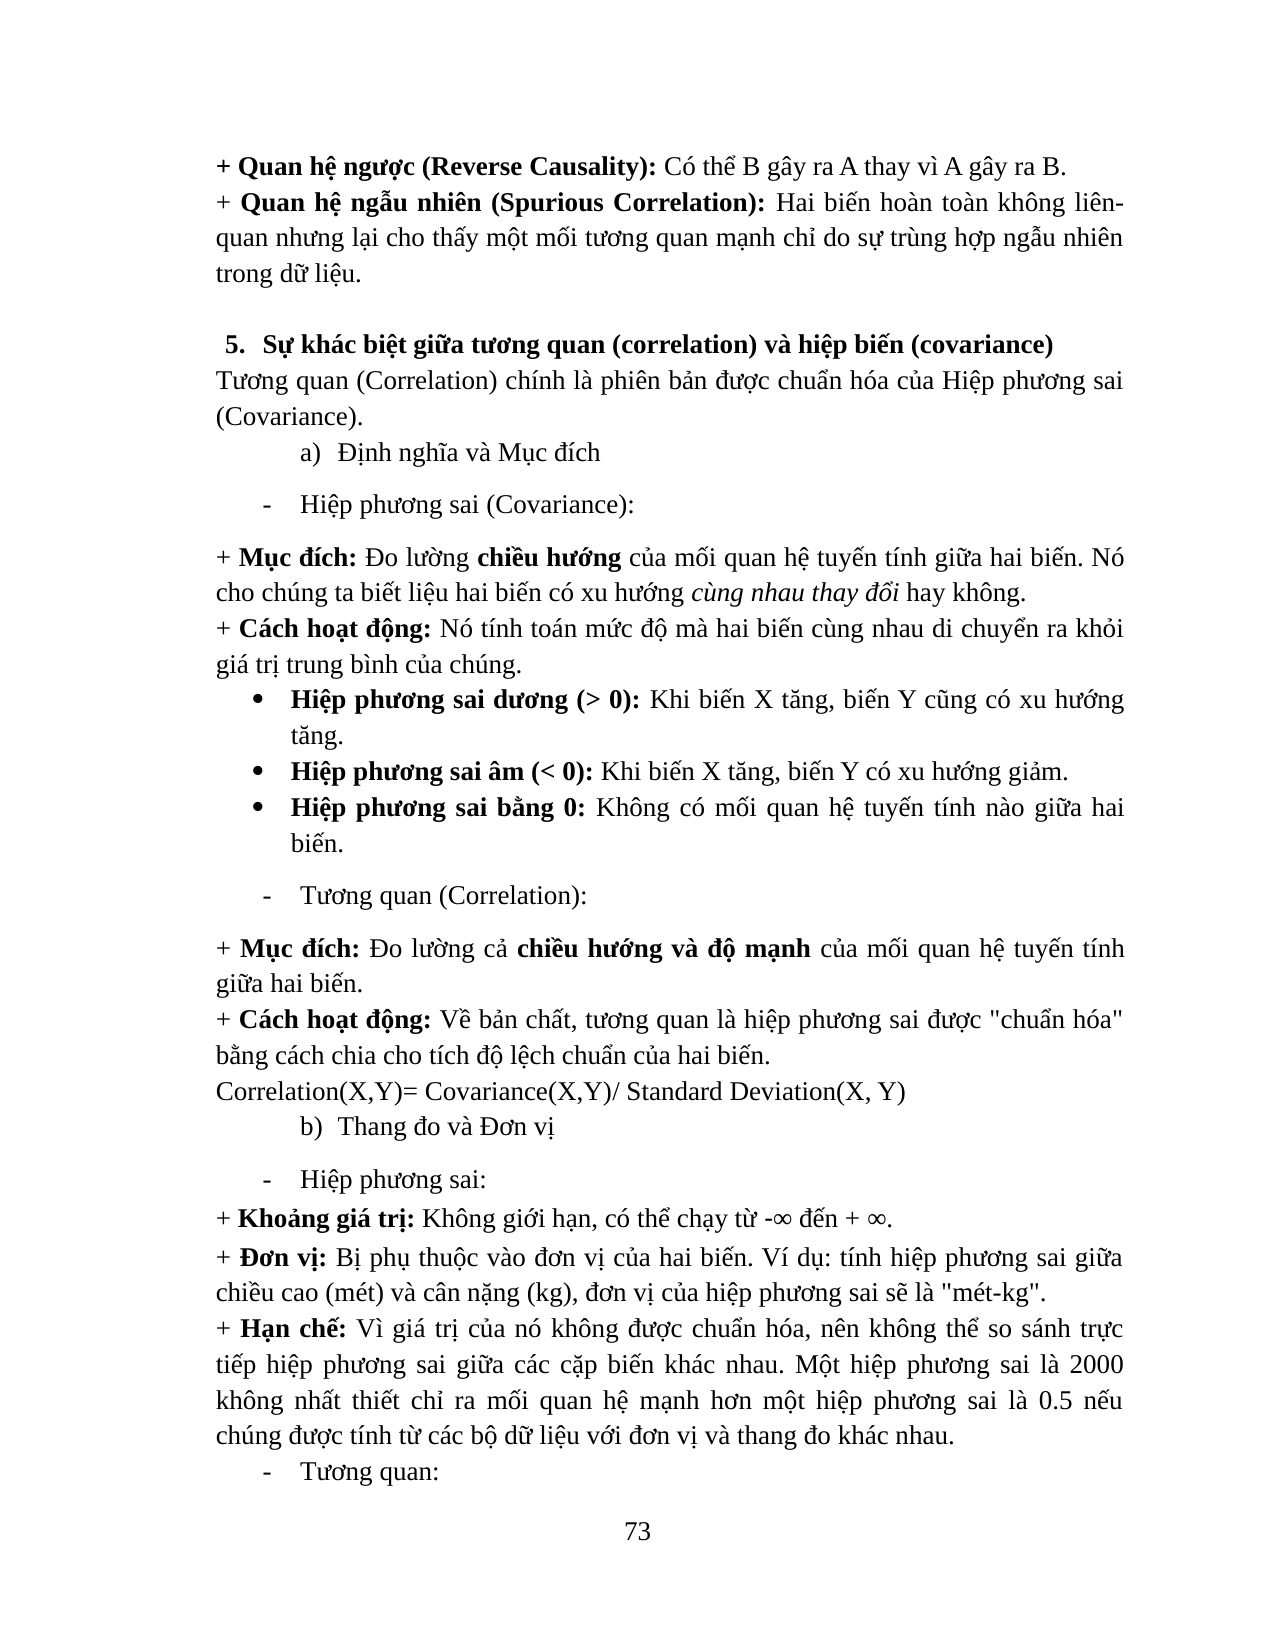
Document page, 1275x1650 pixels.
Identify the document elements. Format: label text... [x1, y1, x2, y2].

text + Cách hoạt động: Nó tính toán mức độ mà hai biến cùng nhau di chuyển ra khỏi giá trị trung bình của chúng. [216, 612, 1125, 679]
list Định nghĩa và Mục đích [300, 436, 1125, 467]
list + Hạn chế: Vì giá trị của nó không được chuẩn hóa, nên không thể so sánh trực tiếp hiệp phương sai giữa các cặp biến khác nhau. Một hiệp phương sai là 2000 không nhất thiết chỉ ra mối quan hệ mạnh hơn một hiệp phương sai là 0.5 nếu chúng được tính từ các bộ dữ liệu với đơn vị và thang đo khác nhau. [216, 1312, 1125, 1451]
text Tương quan (Correlation) chính là phiên bản được chuẩn hóa của Hiệp phương sai (Covariance). [216, 364, 1125, 431]
text Tương quan (Correlation): [262, 879, 1125, 910]
text + Mục đích: Đo lường cả chiều hướng và độ mạnh của mối quan hệ tuyến tính giữa hai biến. [216, 932, 1125, 998]
text + Quan hệ ngẫu nhiên (Spurious Correlation): Hai biến hoàn toàn không liên-quan nhưng lại cho thấy một mối tương quan mạnh chỉ do sự trùng hợp ngẫu nhiên trong dữ liệu. [216, 186, 1125, 288]
list Thang đo và Đơn vị [300, 1110, 1125, 1141]
list Sự khác biệt giữa tương quan (correlation) và hiệp biến (covariance) [225, 329, 1125, 360]
list + Khoảng giá trị: Không giới hạn, có thể chạy từ -∞ đến + ∞. [216, 1198, 1125, 1235]
list + Đơn vị: Bị phụ thuộc vào đơn vị của hai biến. Ví dụ: tính hiệp phương sai giữa chiều cao (mét) và cân nặng (kg), đơn vị của hiệp phương sai sẽ là "mét-kg". [216, 1241, 1125, 1308]
text Hiệp phương sai: [262, 1163, 1125, 1194]
text + Cách hoạt động: Về bản chất, tương quan là hiệp phương sai được "chuẩn hóa" bằng cách chia cho tích độ lệch chuẩn của hai biến. [216, 1003, 1125, 1070]
list Hiệp phương sai bằng 0: Không có mối quan hệ tuyến tính nào giữa hai biến. [253, 791, 1125, 858]
list Hiệp phương sai dương (> 0): Khi biến X tăng, biến Y cũng có xu hướng tăng. [253, 683, 1125, 751]
text + Quan hệ ngược (Reverse Causality): Có thể B gây ra A thay vì A gây ra B. [216, 150, 1125, 181]
text Correlation(X,Y)= Covariance(X,Y)​/ Standard Deviation(X, Y) [216, 1074, 1125, 1106]
text + Mục đích: Đo lường chiều hướng của mối quan hệ tuyến tính giữa hai biến. Nó cho chúng ta biết liệu hai biến có xu hướng cùng nhau thay đổi hay không. [216, 541, 1125, 607]
text Tương quan: [262, 1455, 1125, 1486]
text Hiệp phương sai (Covariance): [262, 488, 1125, 519]
list Hiệp phương sai âm (< 0): Khi biến X tăng, biến Y có xu hướng giảm. [253, 755, 1125, 786]
